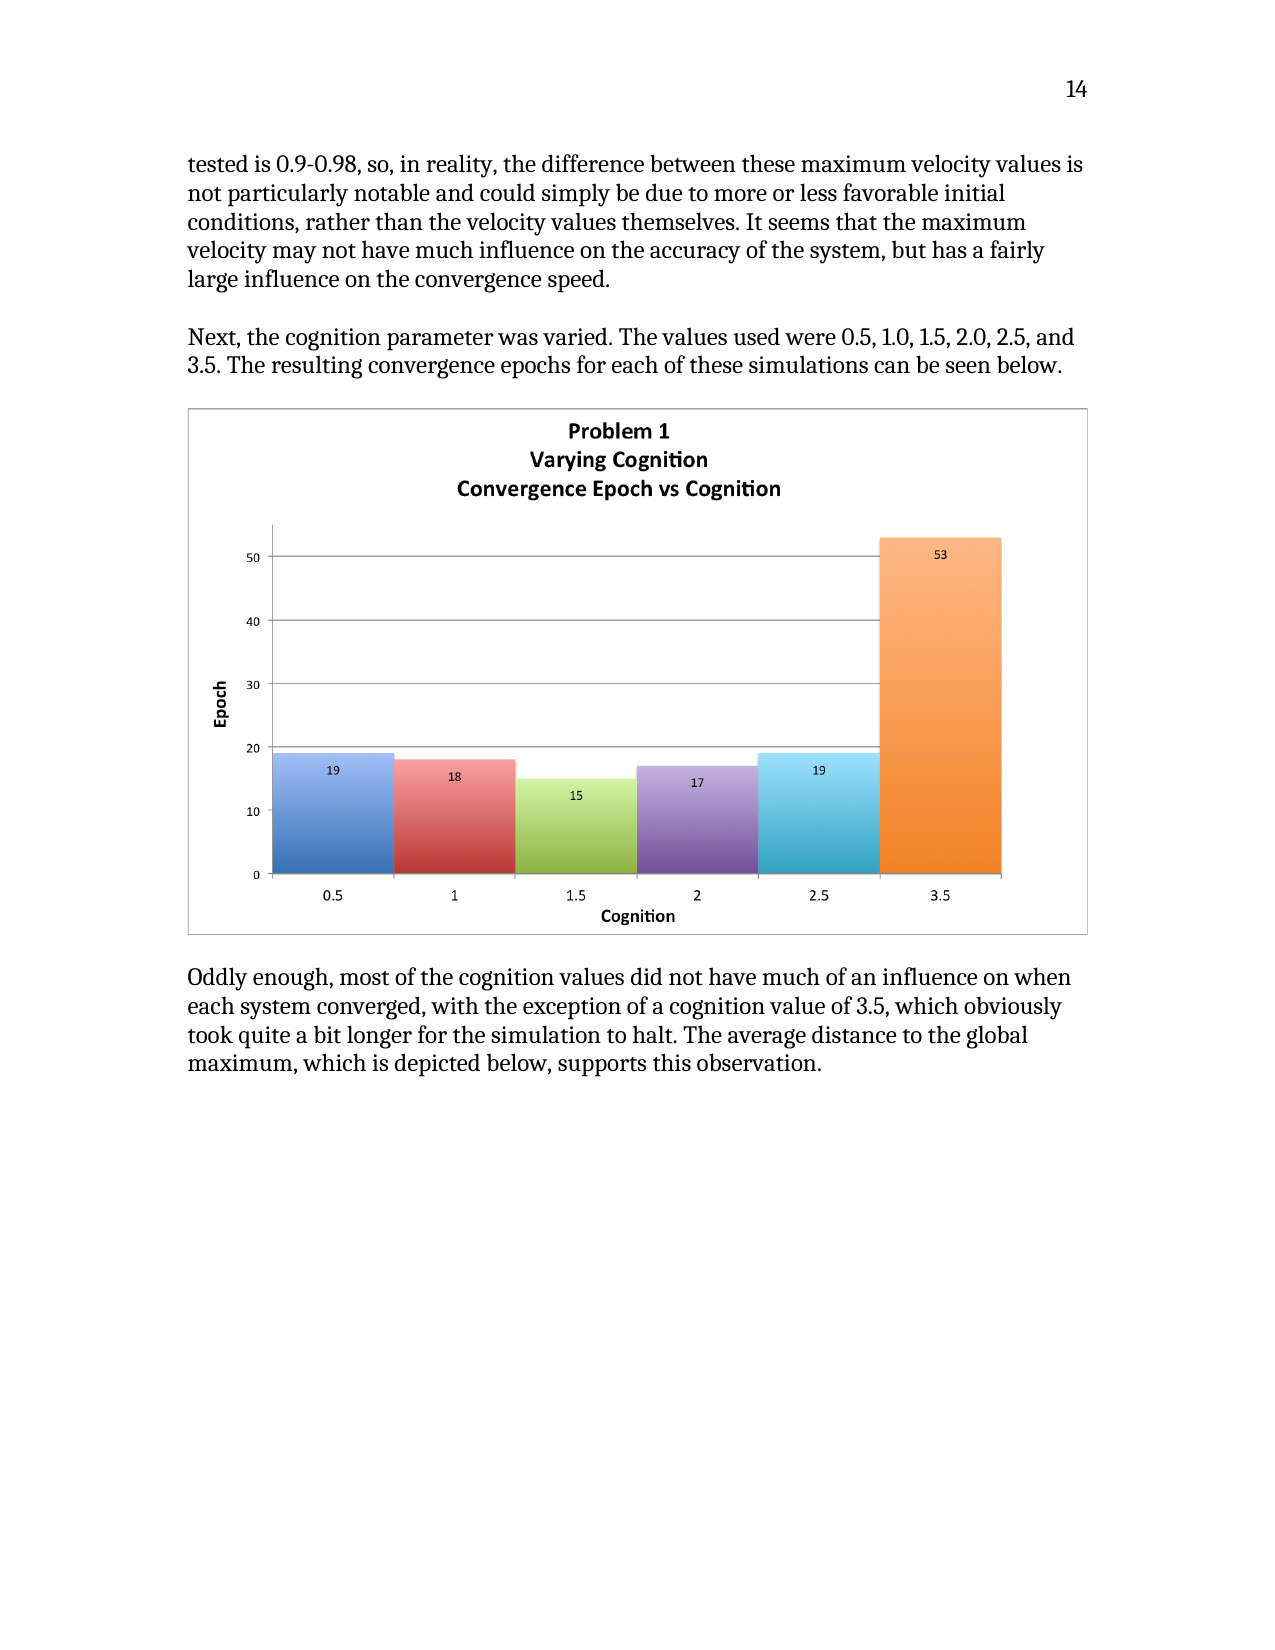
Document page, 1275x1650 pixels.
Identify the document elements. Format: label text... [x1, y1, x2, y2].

picture [187, 408, 1088, 935]
text Next, the cognition parameter was varied. The values used were 0.5, 1.0, 1.5, 2.0, 2.5, and 3.5. The resulting convergence epochs for each of these simulations can be seen below. [187, 322, 1087, 380]
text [187, 150, 1087, 294]
text Oddly enough, most of the cognition values did not have much of an influence on when each system converged, with the exception of a cognition value of 3.5, which obviously took quite a bit longer for the simulation to halt. The average distance to the global maximum, which is depicted below, supports this observation. [187, 963, 1087, 1078]
